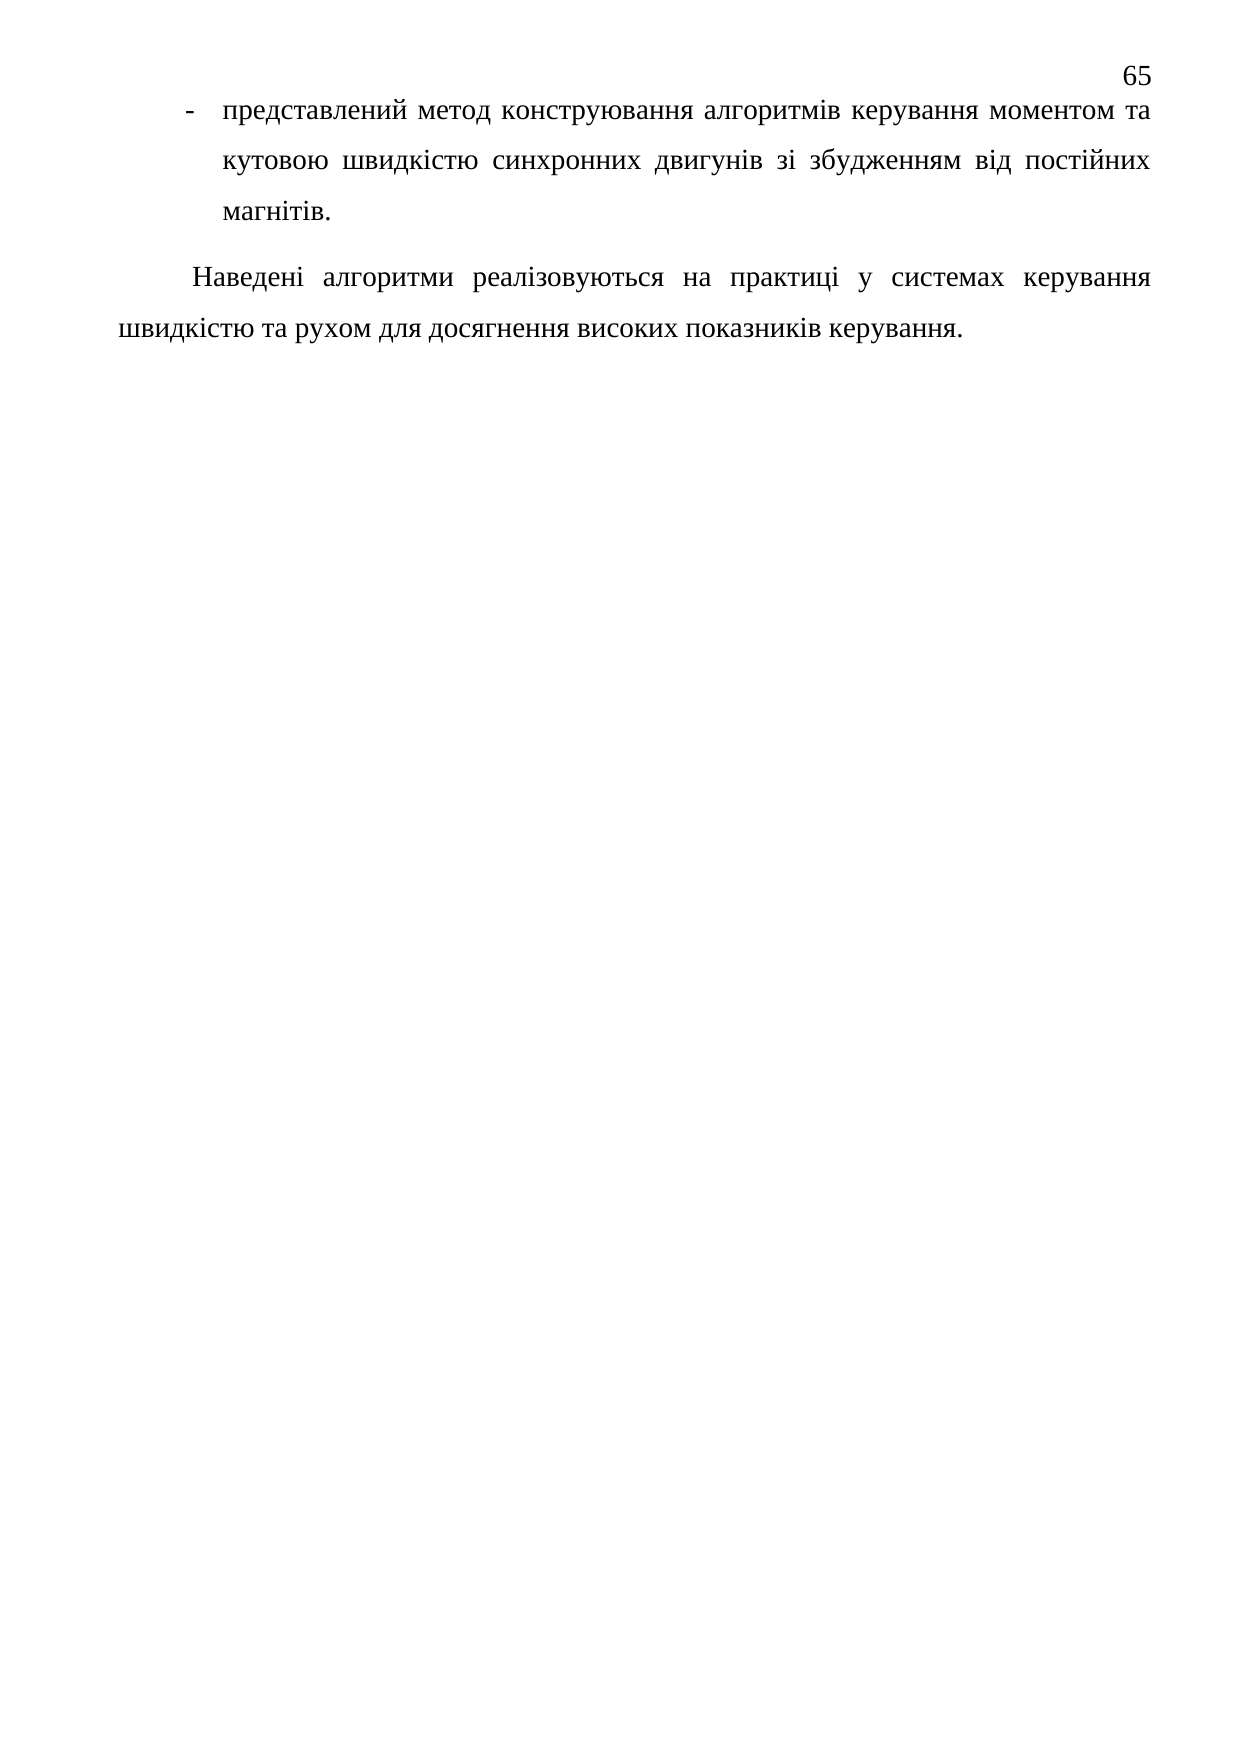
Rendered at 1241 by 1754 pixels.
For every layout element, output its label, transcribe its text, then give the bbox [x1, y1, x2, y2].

text Наведені алгоритми реалізовуються на практиці у системах керування швидкістю та рухом для досягнення високих показників керування. [118, 259, 1152, 343]
list представлений метод конструювання алгоритмів керування моментом та кутовою швидкістю синхронних двигунів зі збудженням від постійних магнітів. [185, 92, 1152, 226]
